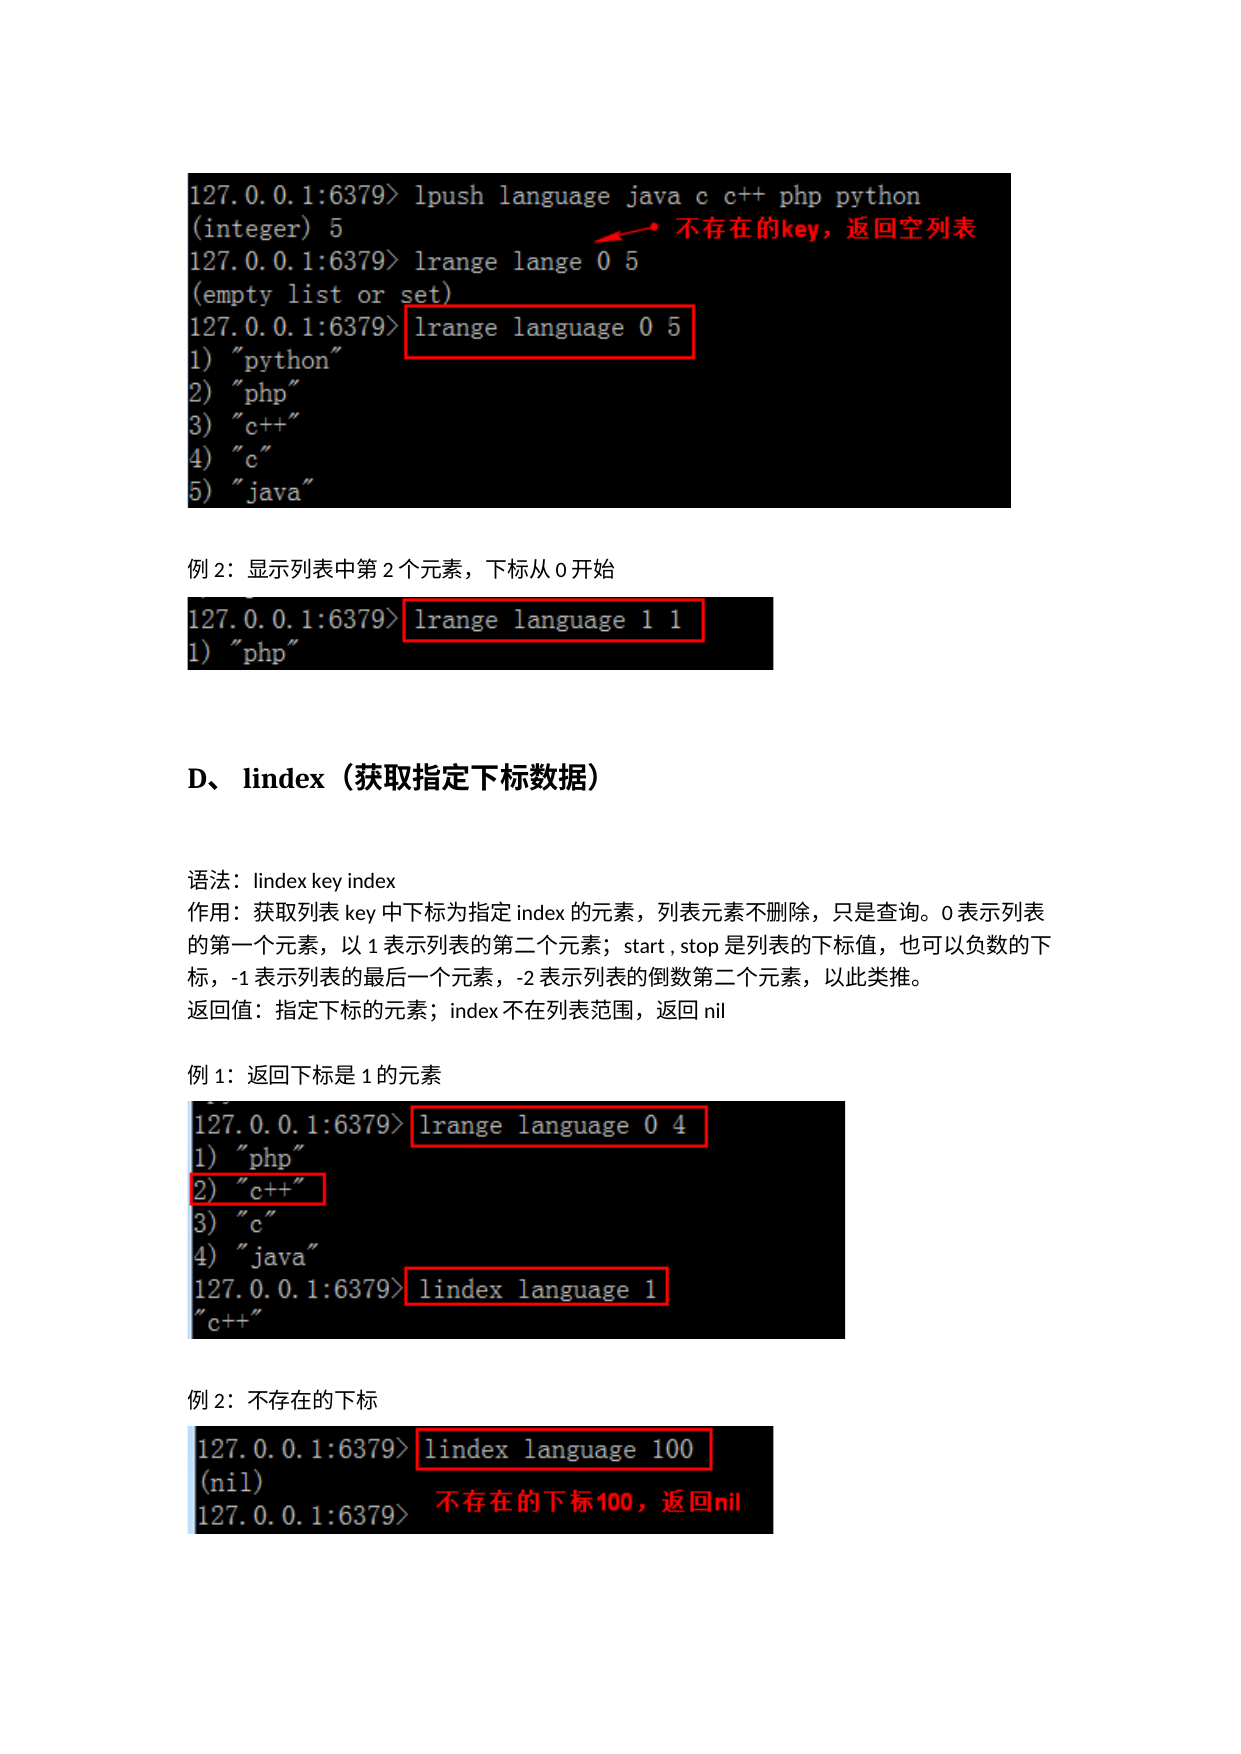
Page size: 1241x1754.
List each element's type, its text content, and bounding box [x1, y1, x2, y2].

text 作用：获取列表key 中下标为指定index 的元素，列表元素不删除，只是查询。0 表示列表的第一个元素，以1 表示列表的第二个元素；start , stop 是列表的下标值，也可以负数的下标，-1 表示列表的最后一个元素，-2 表示列表的倒数第二个元素，以此类推。 [187, 895, 1053, 992]
text 返回值：指定下标的元素；index不在列表范围，返回nil [187, 992, 1053, 1025]
text 例2：显示列表中第2个元素，下标从0开始 [187, 552, 1053, 584]
subtitle D、 lindex（获取指定下标数据） [187, 744, 1053, 809]
text 例2：不存在的下标 [187, 1382, 1053, 1415]
text 例1：返回下标是1的元素 [187, 1057, 1053, 1090]
text 语法：lindex key index [187, 862, 1053, 895]
picture [187, 1101, 846, 1339]
